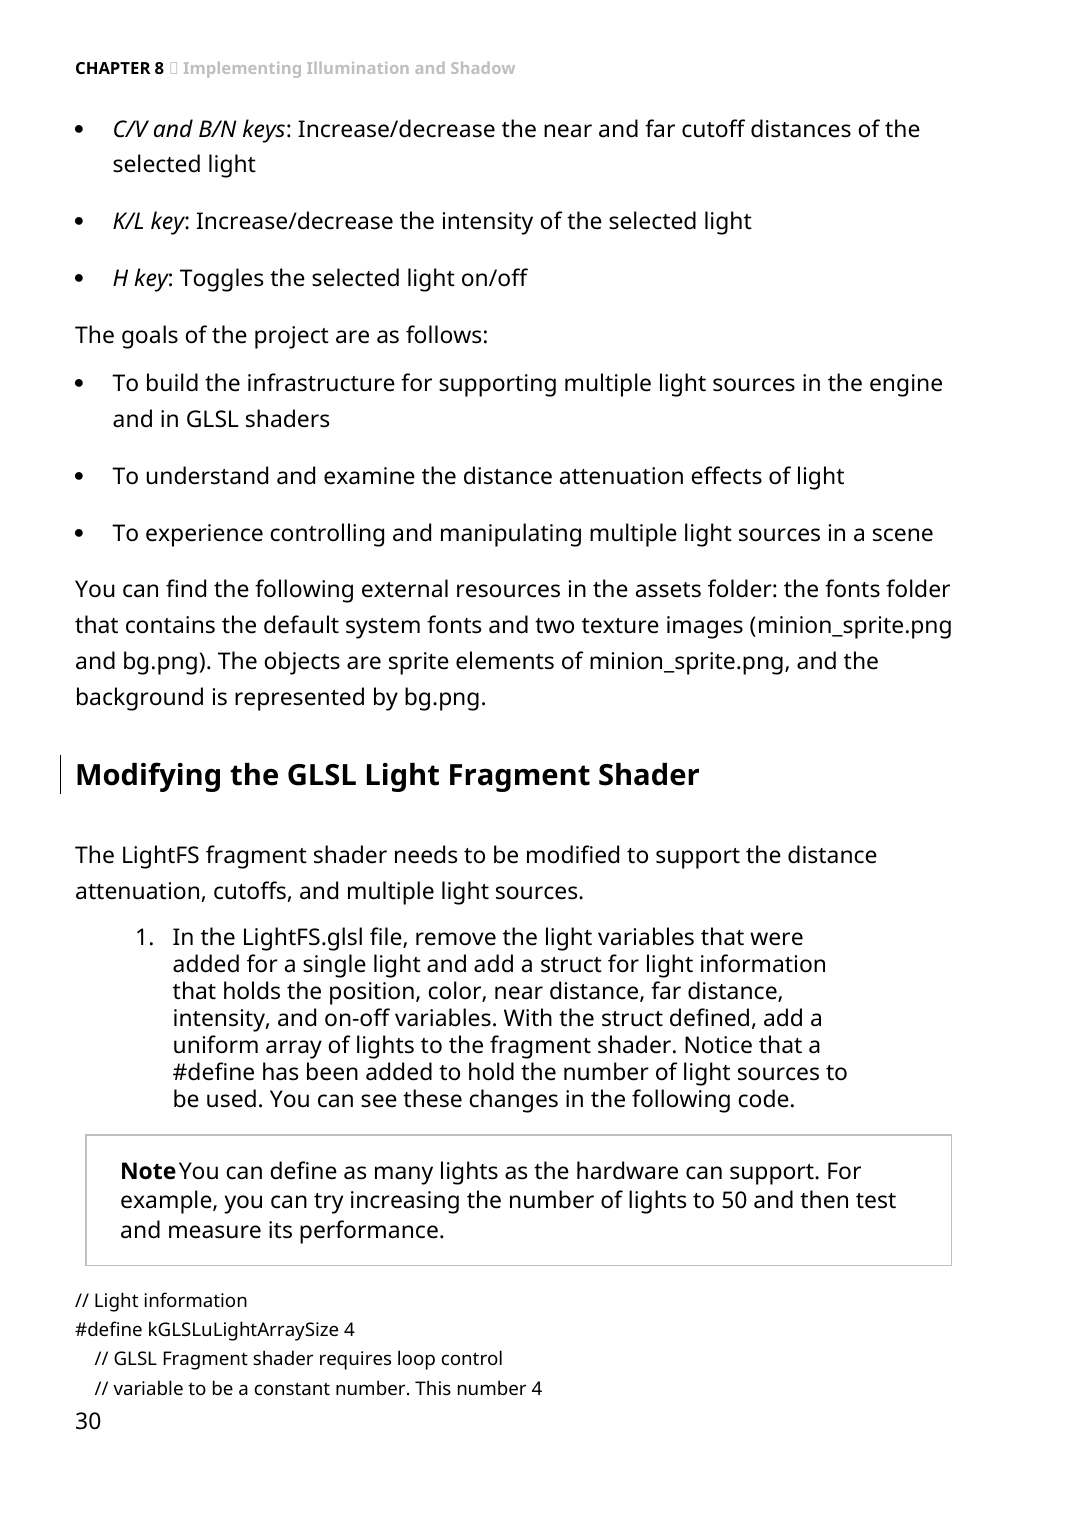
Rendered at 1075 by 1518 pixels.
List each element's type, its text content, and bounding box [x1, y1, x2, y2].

text // Light information [75, 1287, 962, 1313]
text K/L key: Increase/decrease the intensity of the selected light [75, 205, 962, 236]
subtitle Modifying the GLSL Light Fragment Shader [75, 755, 962, 794]
text You can find the following external resources in the assets folder: the fonts folder that contains the default system fonts and two texture images (minion_sprite.png and bg.png). The objects are sprite elements of minion_sprite.png, and the background is represented by bg.png. [75, 573, 962, 712]
text To experience controlling and manipulating multiple light sources in a scene [75, 517, 962, 548]
text #define kGLSLuLightArraySize 4 [75, 1316, 962, 1342]
text Note You can define as many lights as the hardware can support. For example, you can try increasing the number of lights to 50 and then test and measure its performance. [87, 1136, 951, 1265]
list In the LightFS.glsl file, remove the light variables that were added for a single light and add a struct for light information that holds the position, color, near distance, far distance, intensity, and on-off variables. With the struct defined, add a uniform array of lights to the fragment shader. Notice that a #define has been added to hold the number of light sources to be used. You can see these changes in the following code. [135, 923, 872, 1113]
text To understand and examine the distance attenuation effects of light [75, 460, 962, 491]
text // GLSL Fragment shader requires loop control [75, 1346, 962, 1371]
text // variable to be a constant number. This number 4 [75, 1375, 962, 1400]
text C/V and B/N keys: Increase/decrease the near and far cutoff distances of the selected light [75, 112, 962, 180]
text H key: Toggles the selected light on/off [75, 262, 962, 293]
text The LightFS fragment shader needs to be modified to support the distance attenuation, cutoffs, and multiple light sources. [75, 839, 962, 906]
text To build the infrastructure for supporting multiple light sources in the engine and in GLSL shaders [75, 367, 962, 434]
text The goals of the project are as follows: [75, 319, 962, 350]
